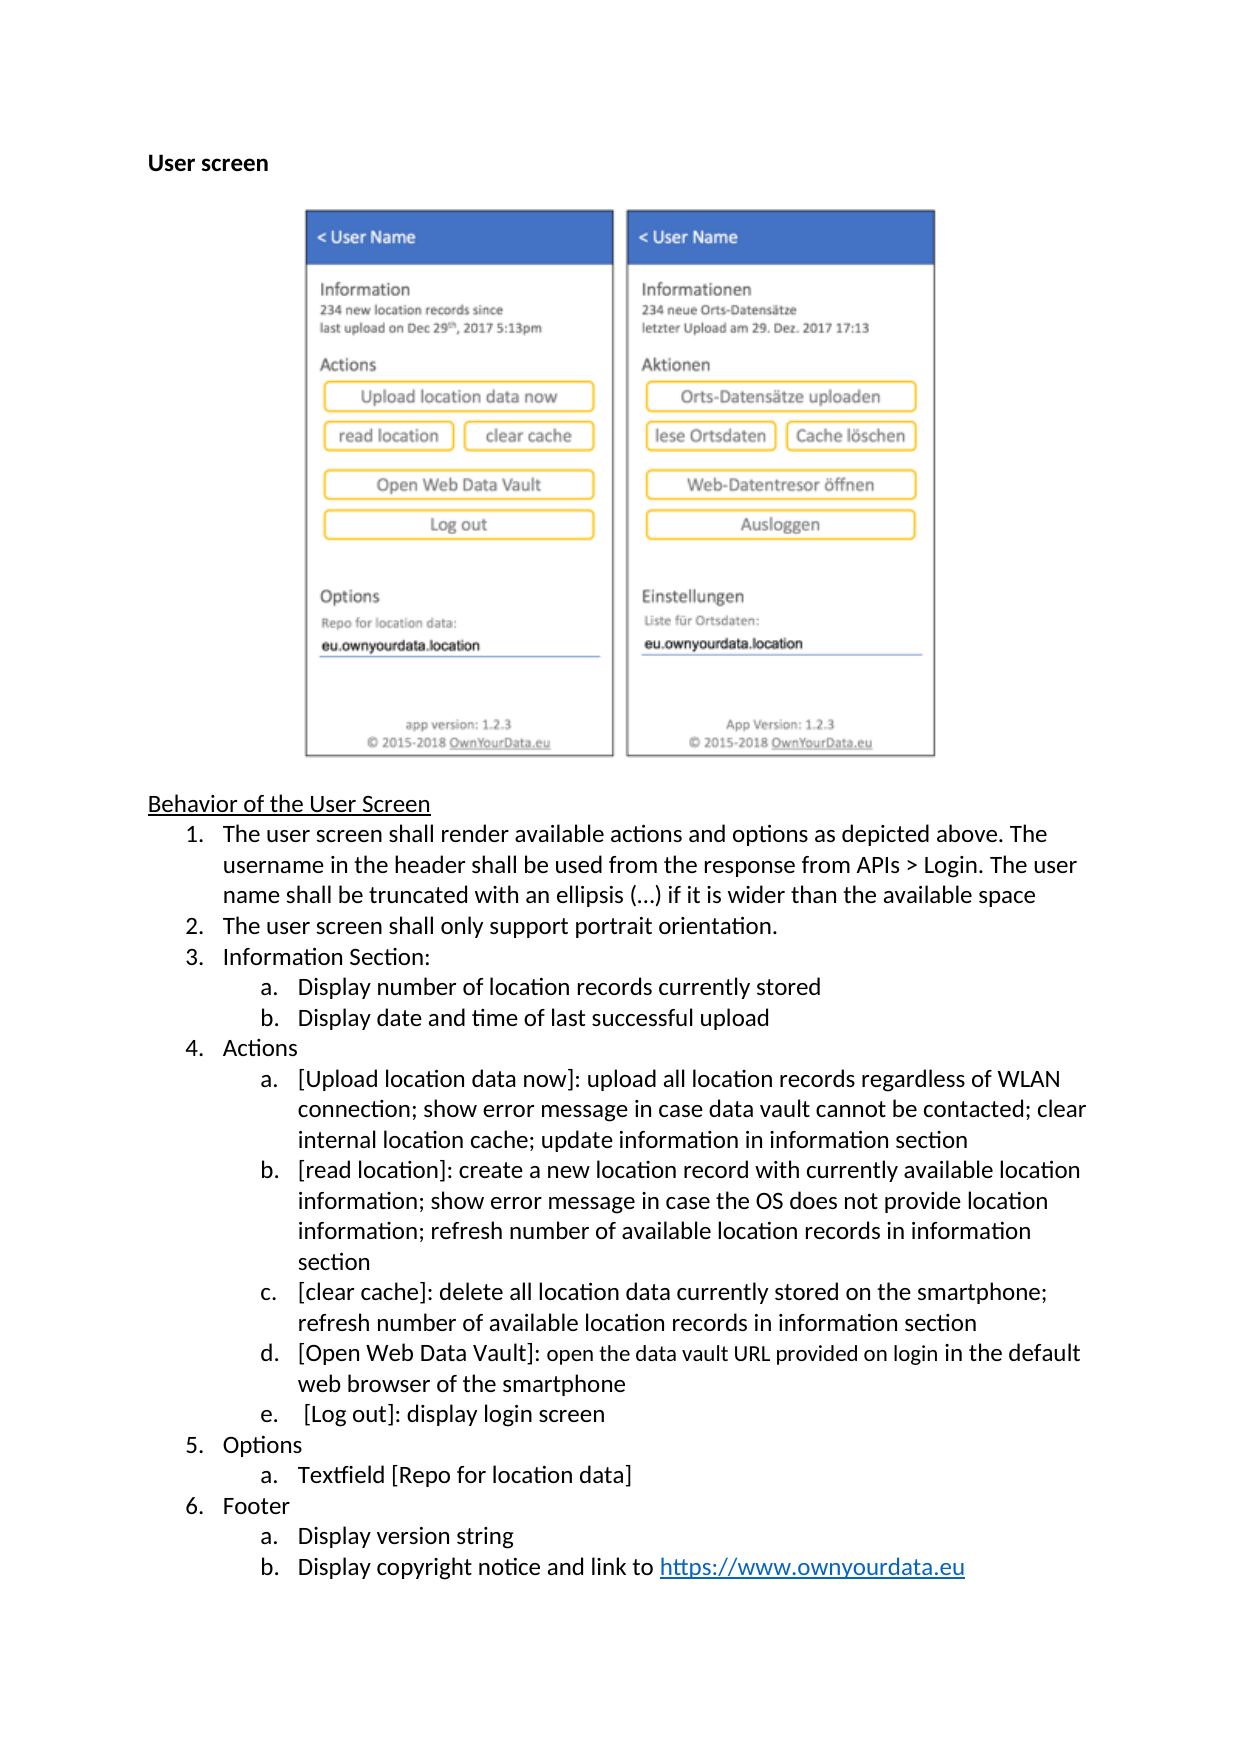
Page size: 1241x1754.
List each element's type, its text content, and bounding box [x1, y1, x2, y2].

list Display version string [260, 1521, 1093, 1551]
list Textfield [Repo for location data] [260, 1459, 1093, 1490]
text Behavior of the User Screen [148, 788, 1093, 818]
list The user screen shall render available actions and options as depicted above. The username in the header shall be used from the response from APIs > Login. The user name shall be truncated with an ellipsis (…) if it is wider than the available space [185, 818, 1093, 910]
list Display number of location records currently stored [260, 971, 1093, 1002]
list Display date and time of last successful upload [260, 1002, 1093, 1032]
list [Log out]: display login screen [260, 1398, 1093, 1429]
list Display copyright notice and link to https://www.ownyourdata.eu [260, 1551, 1093, 1582]
list [clear cache]: delete all location data currently stored on the smartphone; refresh number of available location records in information section [260, 1276, 1093, 1337]
list Actions [185, 1032, 1093, 1063]
list Footer [185, 1490, 1093, 1521]
list Options [185, 1429, 1093, 1459]
list Information Section: [185, 941, 887, 971]
text User screen [148, 148, 1093, 178]
list The user screen shall only support portrait orientation. [185, 910, 887, 941]
picture [303, 208, 937, 758]
list [Upload location data now]: upload all location records regardless of WLAN connection; show error message in case data vault cannot be contacted; clear internal location cache; update information in information section [260, 1063, 1093, 1154]
list [read location]: create a new location record with currently available location information; show error message in case the OS does not provide location information; refresh number of available location records in information section [260, 1154, 1093, 1276]
list [Open Web Data Vault]: open the data vault URL provided on login in the default web browser of the smartphone [260, 1337, 1093, 1398]
